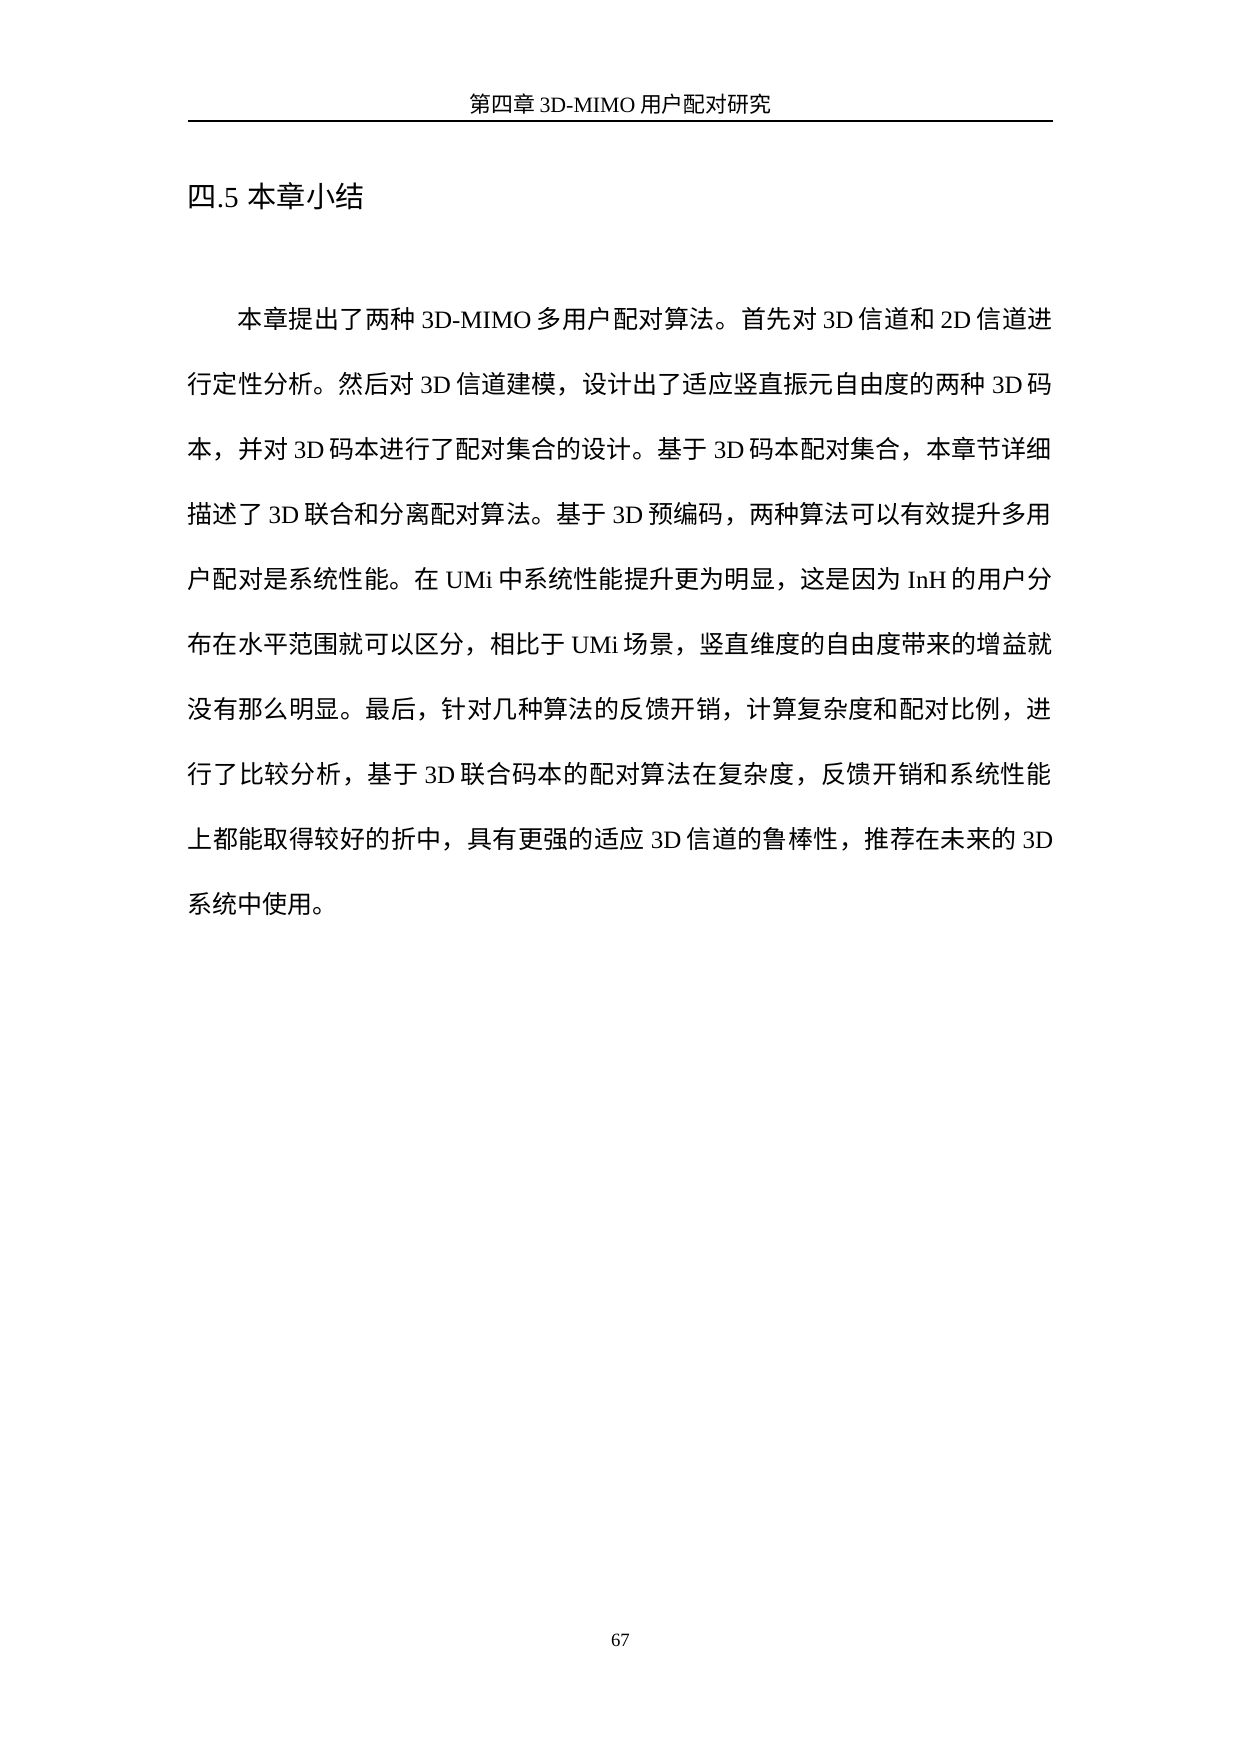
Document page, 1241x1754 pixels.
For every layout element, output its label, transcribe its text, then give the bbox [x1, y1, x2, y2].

subtitle 本章小结 [187, 162, 1053, 227]
text 本章提出了两种3D-MIMO多用户配对算法。首先对3D信道和2D信道进行定性分析。然后对3D信道建模，设计出了适应竖直振元自由度的两种3D码本，并对3D码本进行了配对集合的设计。基于3D码本配对集合，本章节详细描述了3D联合和分离配对算法。基于3D预编码，两种算法可以有效提升多用户配对是系统性能。在UMi中系统性能提升更为明显，这是因为InH的用户分布在水平范围就可以区分，相比于UMi场景，竖直维度的自由度带来的增益就没有那么明显。最后，针对几种算法的反馈开销，计算复杂度和配对比例，进行了比较分析，基于3D联合码本的配对算法在复杂度，反馈开销和系统性能上都能取得较好的折中，具有更强的适应3D信道的鲁棒性，推荐在未来的3D系统中使用。 [187, 285, 1053, 935]
